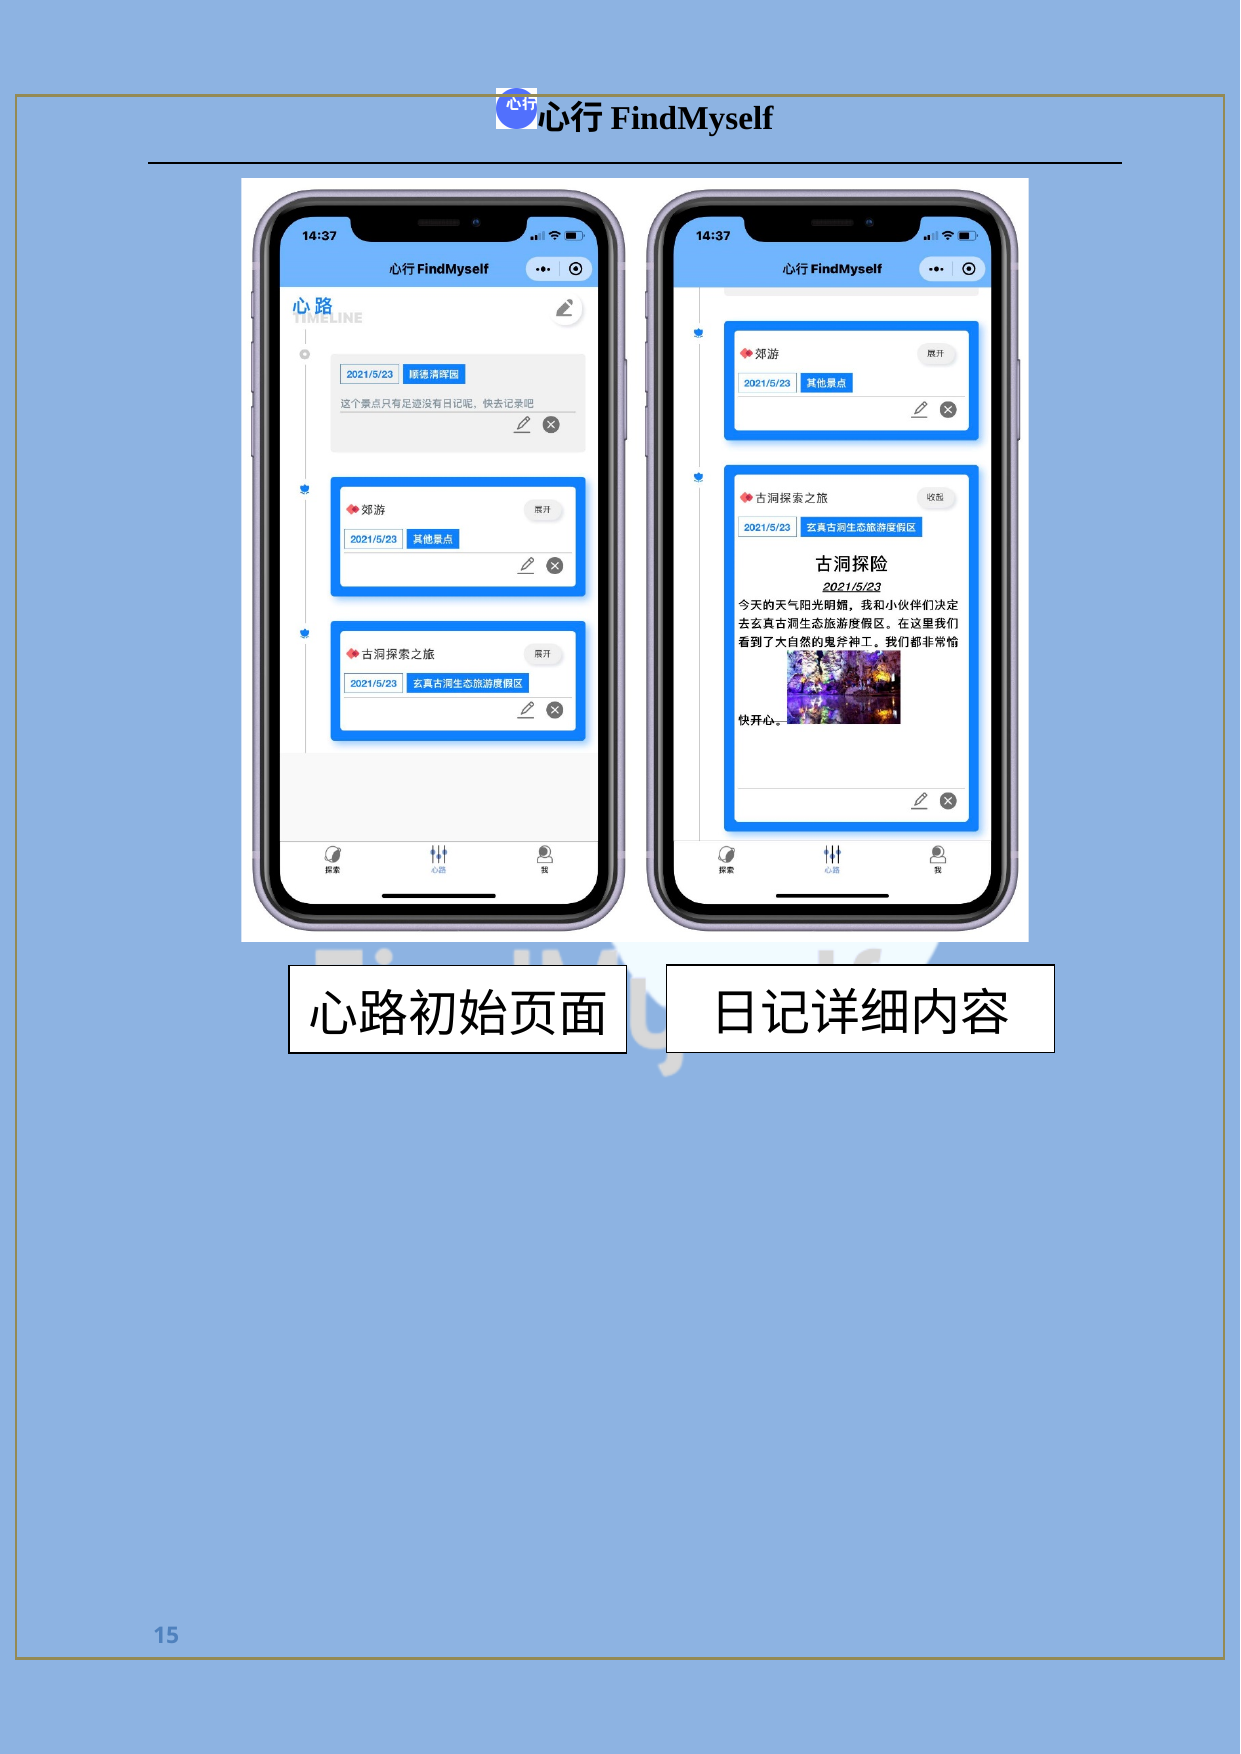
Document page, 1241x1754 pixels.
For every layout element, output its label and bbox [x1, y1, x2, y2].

picture [241, 178, 1029, 942]
picture [496, 97, 537, 129]
picture [496, 88, 537, 94]
